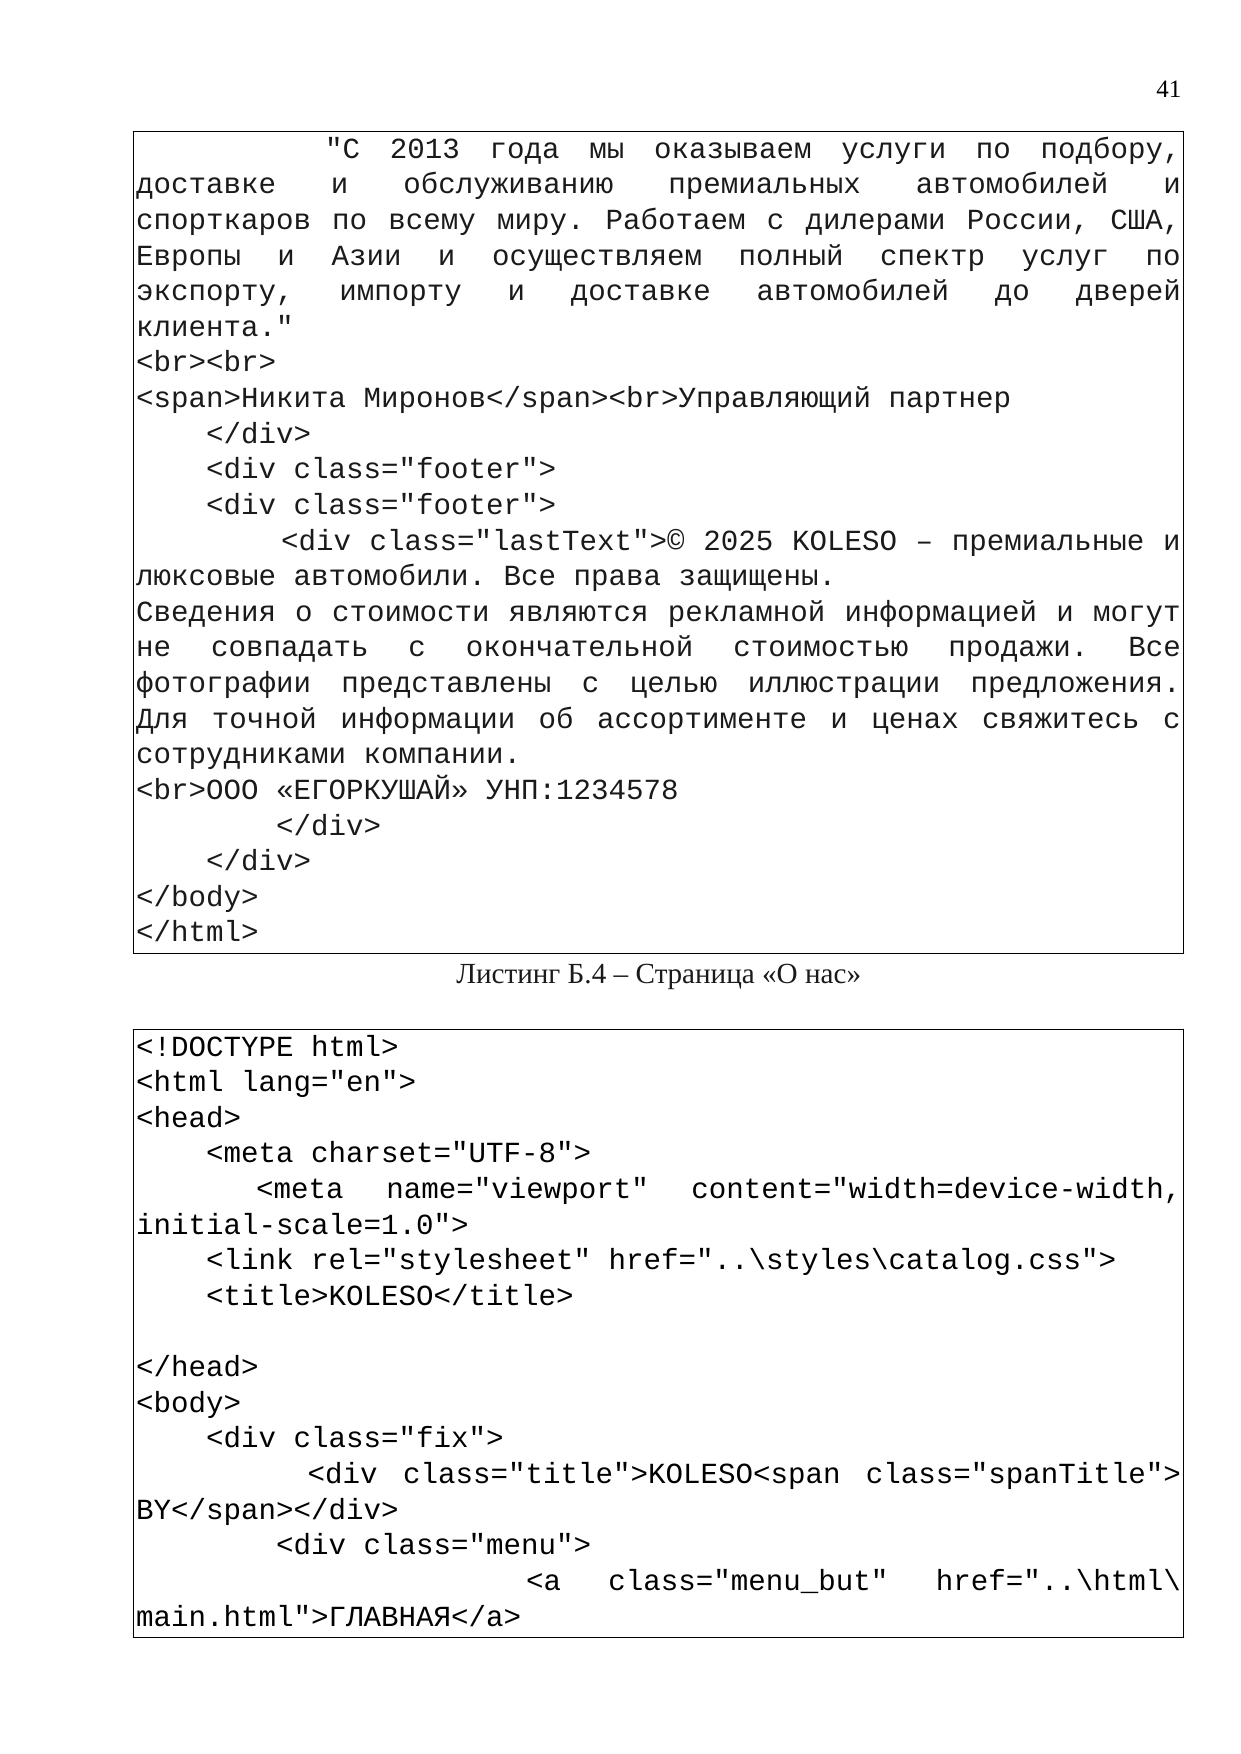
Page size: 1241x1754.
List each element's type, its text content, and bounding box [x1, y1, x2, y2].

text <a class="menu_but" href="..\html\main.html">ГЛАВНАЯ</a> [134, 1563, 1183, 1637]
text </div> [134, 807, 1183, 843]
text </html> [134, 914, 1183, 953]
text <html lang="en"> [134, 1064, 1183, 1100]
text <div class="title">KOLESO<span class="spanTitle"> BY</span></div> [134, 1456, 1183, 1527]
text Листинг Б.4 – Страница «О нас» [136, 956, 1181, 990]
text <link rel="stylesheet" href="..\styles\catalog.css"> [134, 1242, 1183, 1278]
text <br><br> [134, 344, 1183, 380]
text <br>ООО «ЕГОРКУШАЙ» УНП:1234578 [134, 772, 1183, 807]
text <div class="menu"> [134, 1527, 1183, 1563]
text Сведения о стоимости являются рекламной информацией и могут не совпадать с окончательной стоимостью продажи. Все фотографии представлены с целью иллюстрации предложения. Для точной информации об ассортименте и ценах свяжитесь с сотрудниками компании. [134, 594, 1183, 772]
text </head> [134, 1349, 1183, 1385]
text <div class="footer"> [134, 487, 1183, 522]
text </div> [134, 416, 1183, 451]
text </div> [134, 843, 1183, 879]
text <meta name="viewport" content="width=device-width, initial-scale=1.0"> [134, 1171, 1183, 1242]
text <meta charset="UTF-8"> [134, 1135, 1183, 1171]
text <!DOCTYPE html> [134, 1030, 1183, 1064]
text "С 2013 года мы оказываем услуги по подбору, доставке и обслуживанию премиальных автомобилей и спорткаров по всему миру. Работаем с дилерами России, США, Европы и Азии и осуществляем полный спектр услуг по экспорту, импорту и доставке автомобилей до дверей клиента." [134, 132, 1183, 344]
text <div class="footer"> [134, 451, 1183, 487]
text <div class="lastText">© 2025 KOLESO – премиальные и люксовые автомобили. Все права защищены. [134, 522, 1183, 594]
text </body> [134, 879, 1183, 914]
text <body> [134, 1385, 1183, 1420]
text <div class="fix"> [134, 1420, 1183, 1456]
text <title>KOLESO</title> [134, 1278, 1183, 1314]
text <head> [134, 1100, 1183, 1135]
text <span>Никита Миронов</span><br>Управляющий партнер [134, 380, 1183, 416]
